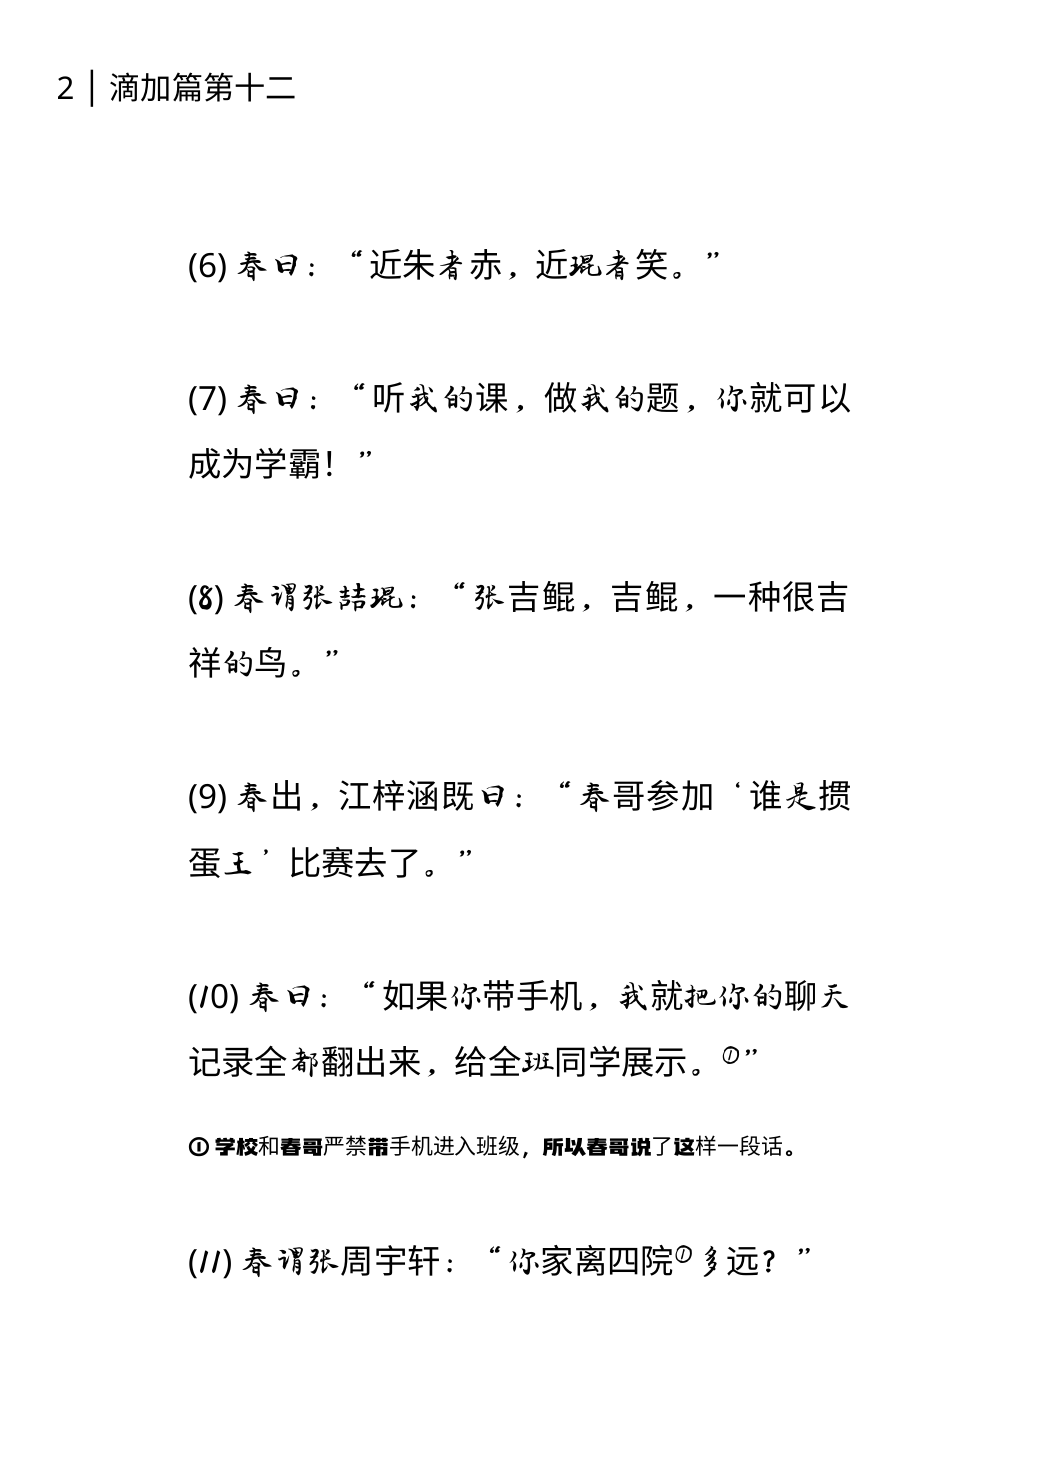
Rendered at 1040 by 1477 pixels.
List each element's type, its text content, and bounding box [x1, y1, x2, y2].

text ①学校和春哥严禁带手机进入班级，所以春哥说了这样一段话。 [188, 1130, 852, 1163]
list 春谓张喆琨：“张吉鲲，吉鲲，一种很吉祥的鸟。” [188, 565, 852, 698]
list 春出，江梓涵既曰：“春哥参加‘谁是掼蛋王’比赛去了。” [188, 764, 852, 897]
list 春曰：“近朱者赤，近琨者笑。” [188, 233, 852, 299]
list 春曰：“如果你带手机，我就把你的聊天记录全都翻出来，给全班同学展示。①” [188, 964, 852, 1097]
list 春谓张周宇轩：“你家离四院①多远？” [188, 1230, 852, 1296]
list 春曰：“听我的课，做我的题，你就可以成为学霸！” [188, 366, 852, 499]
